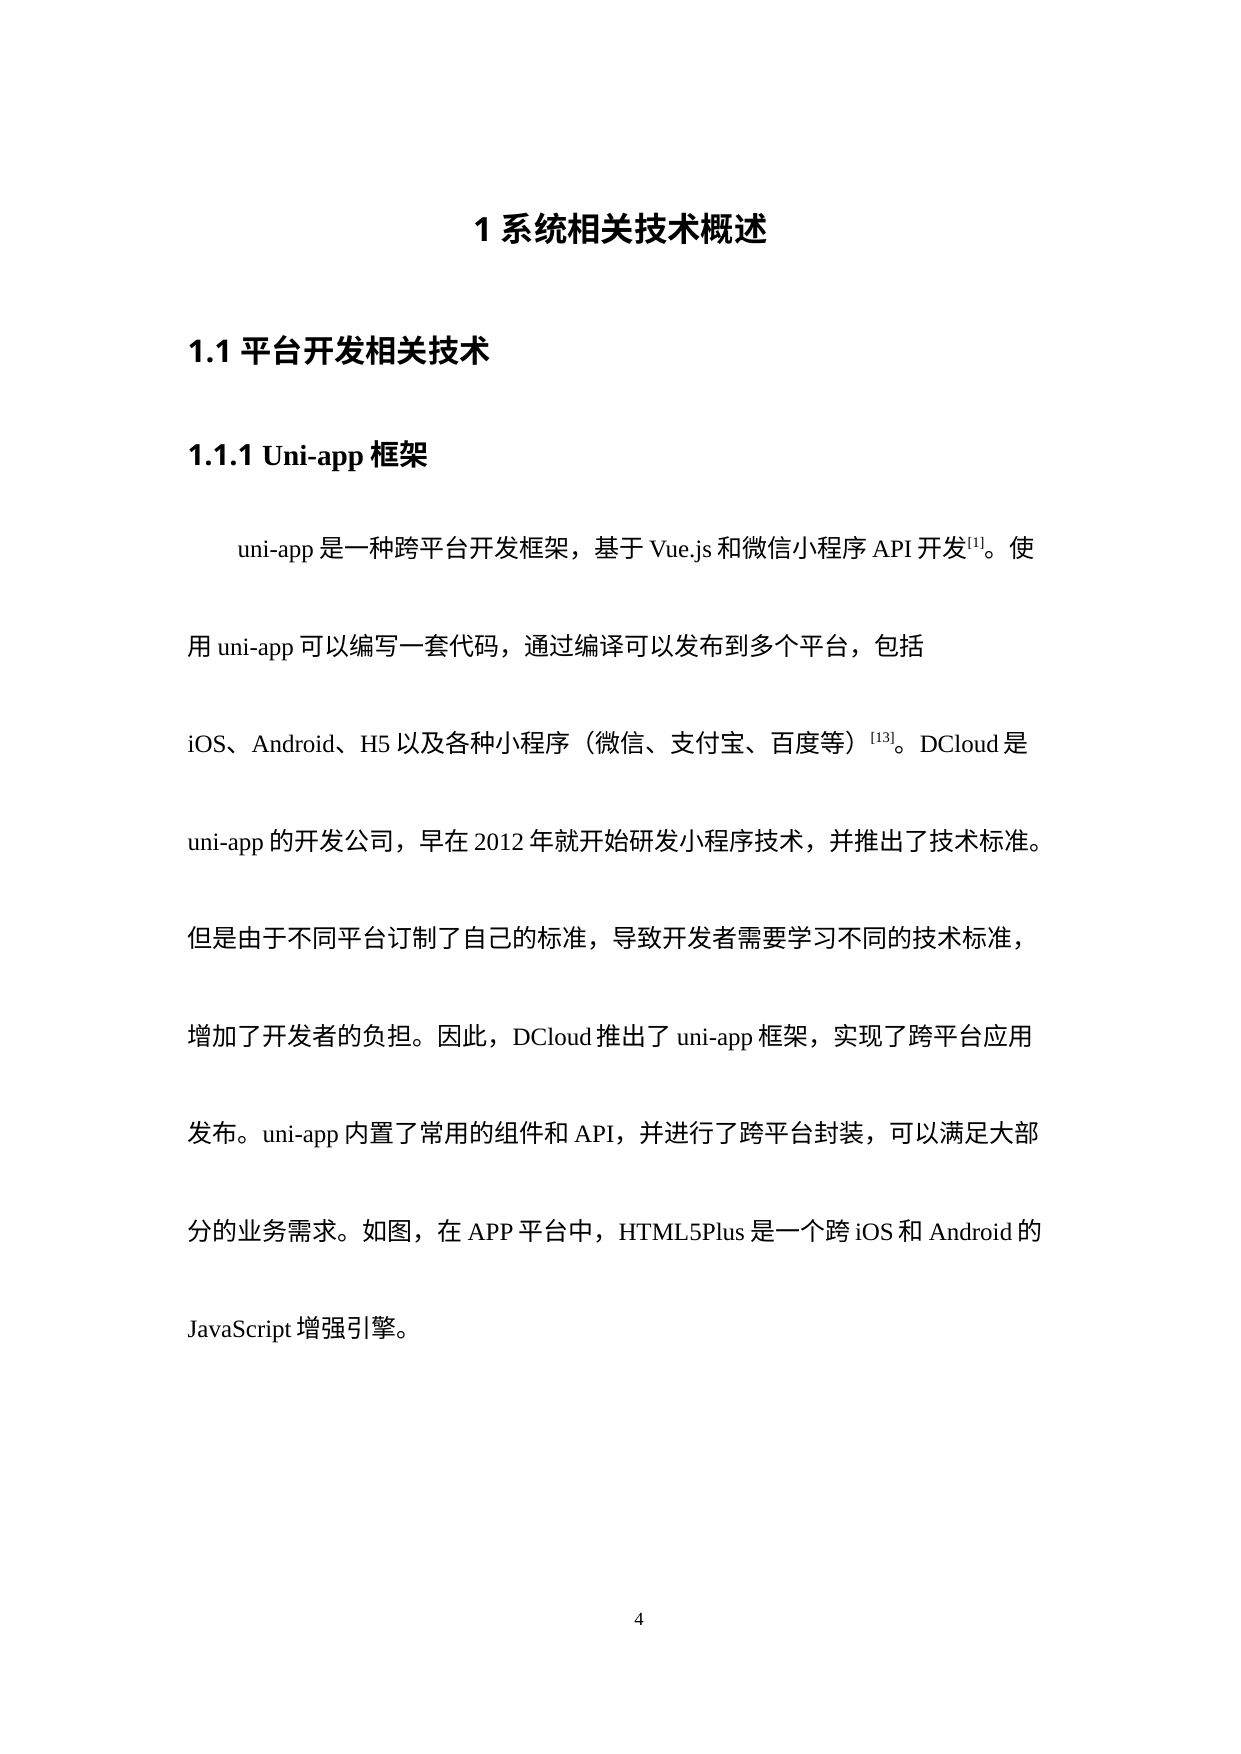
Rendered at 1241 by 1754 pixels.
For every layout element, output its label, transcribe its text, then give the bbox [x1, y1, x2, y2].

text 系统相关技术概述 [187, 194, 1053, 259]
text 平台开发相关技术 [187, 316, 1053, 381]
text Uni-app框架 [187, 420, 1053, 485]
